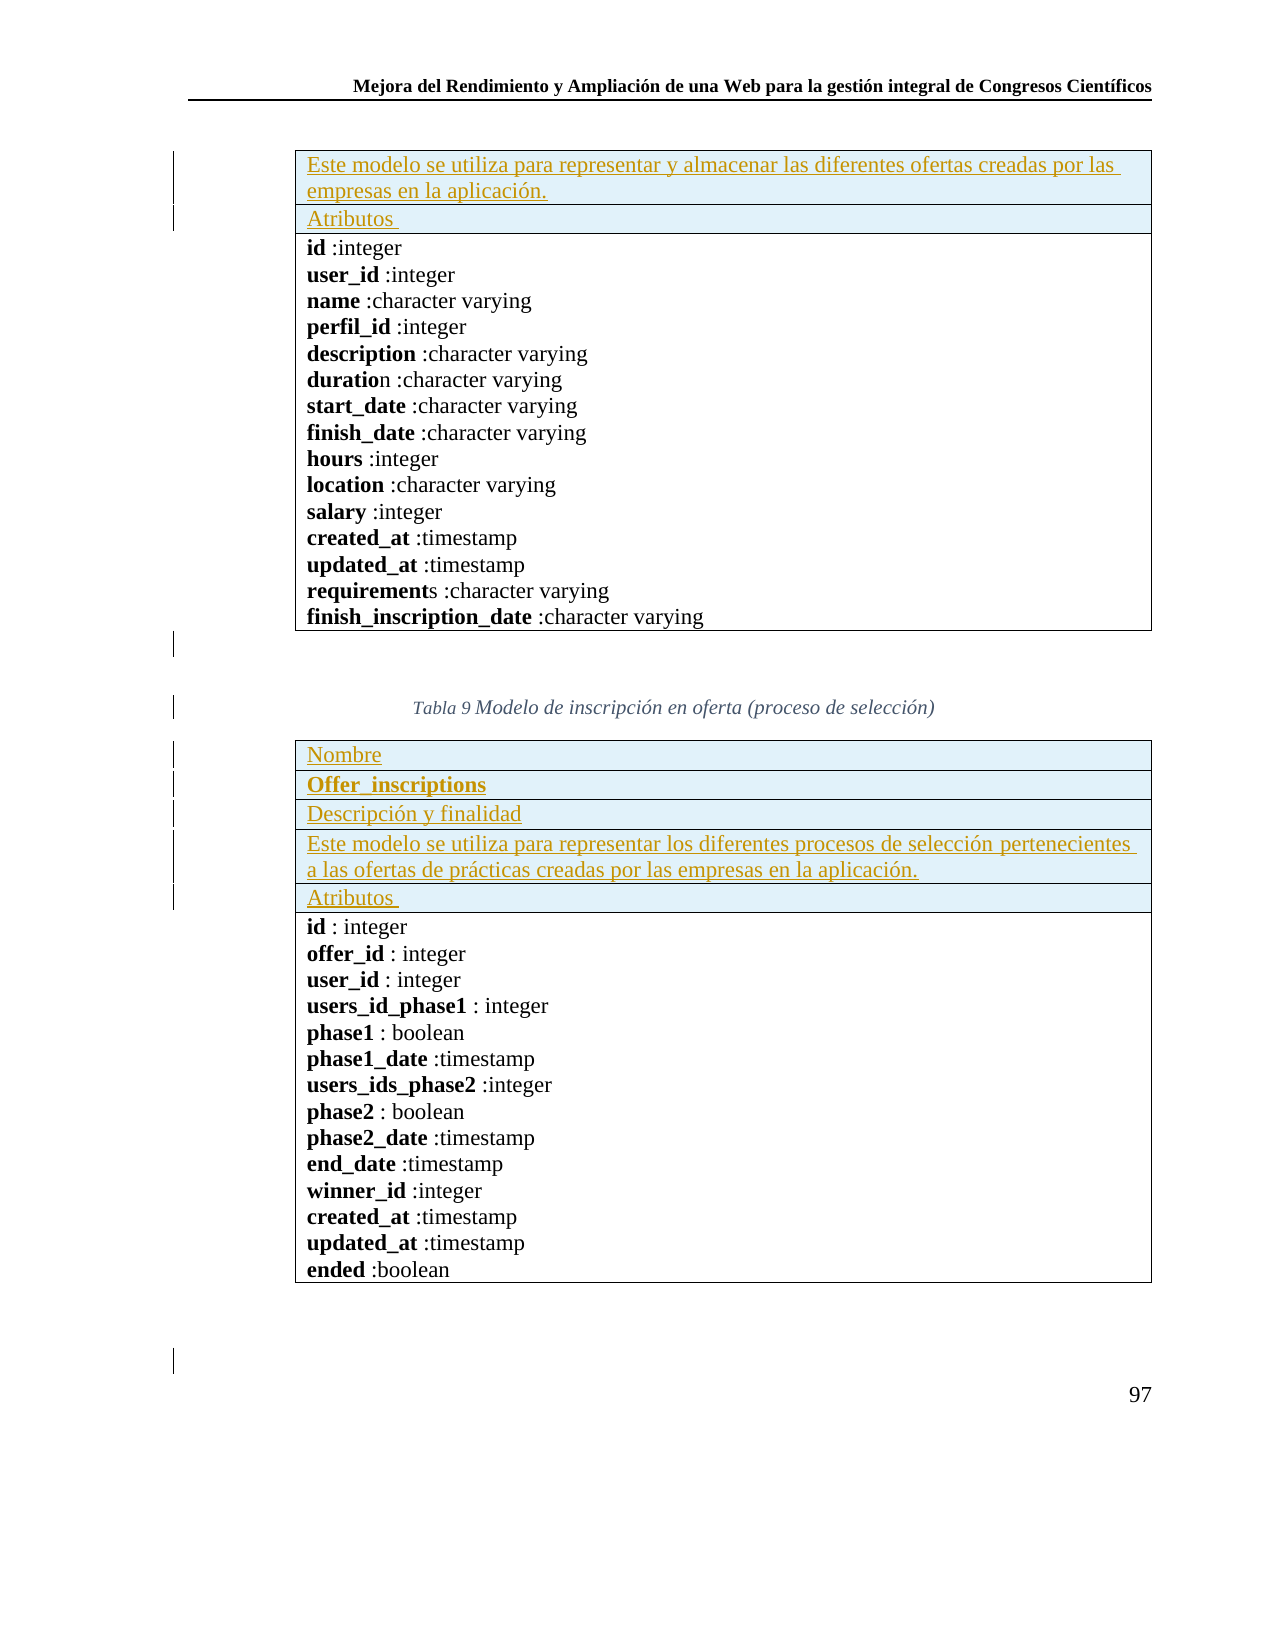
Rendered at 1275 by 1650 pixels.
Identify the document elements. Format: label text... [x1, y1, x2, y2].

table_cell id : integer offer_id : integer user_id : integer users_id_phase1 : integer phase1 : boolean phase1_date :timestamp users_ids_phase2 :integer phase2 : boolean phase2_date :timestamp end_date :timestamp winner_id :integer created_at :timestamp updated_at :timestamp ended :boolean [296, 913, 1151, 1282]
table_cell id :integer user_id :integer name :character varying perfil_id :integer description :character varying duration :character varying start_date :character varying finish_date :character varying hours :integer location :character varying salary :integer created_at :timestamp updated_at :timestamp requirements :character varying finish_inscription_date :character varying [296, 234, 1151, 630]
